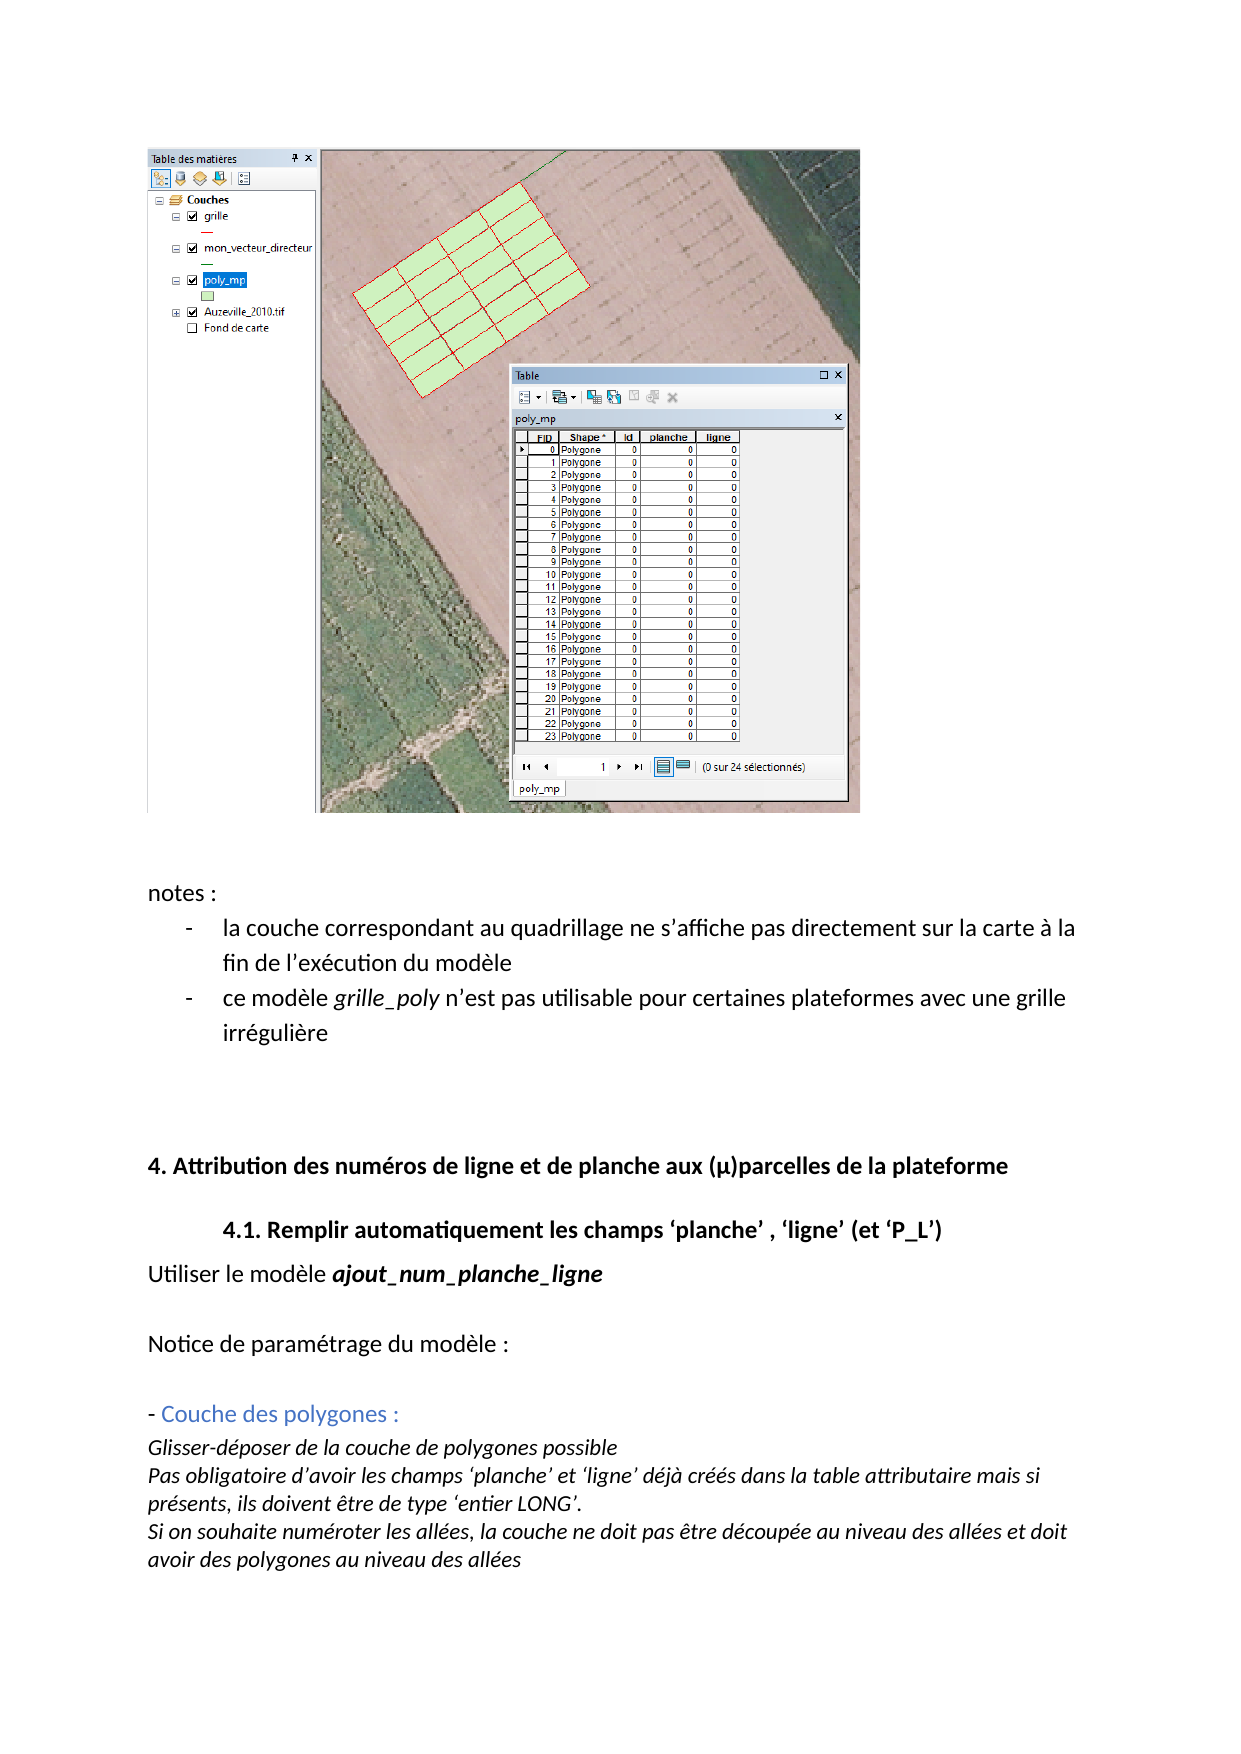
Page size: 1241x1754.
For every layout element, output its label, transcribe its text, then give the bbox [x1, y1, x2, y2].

subtitle 4.1. Remplir automatiquement les champs ‘planche’ , ‘ligne’ (et ‘P_L’) [148, 1215, 1093, 1245]
picture [147, 147, 860, 813]
text notes : [148, 878, 1093, 908]
text Si on souhaite numéroter les allées, la couche ne doit pas être découpée au niveau des allées et doit avoir des polygones au niveau des allées [148, 1517, 1093, 1573]
list la couche correspondant au quadrillage ne s’affiche pas directement sur la carte à la fin de l’exécution du modèle [185, 913, 1093, 978]
text Notice de paramétrage du modèle : [148, 1328, 1093, 1358]
list ce modèle grille_poly n’est pas utilisable pour certaines plateformes avec une grille irrégulière [185, 983, 1093, 1048]
text Glisser-déposer de la couche de polygones possible [148, 1433, 1093, 1461]
subtitle 4. Attribution des numéros de ligne et de planche aux (µ)parcelles de la plateforme [148, 1151, 1093, 1181]
text Pas obligatoire d’avoir les champs ‘planche’ et ‘ligne’ déjà créés dans la table attributaire mais si présents, ils doivent être de type ‘entier LONG’. [148, 1461, 1093, 1517]
text Utiliser le modèle ajout_num_planche_ligne [148, 1258, 1093, 1288]
text - Couche des polygones : [148, 1398, 1093, 1428]
